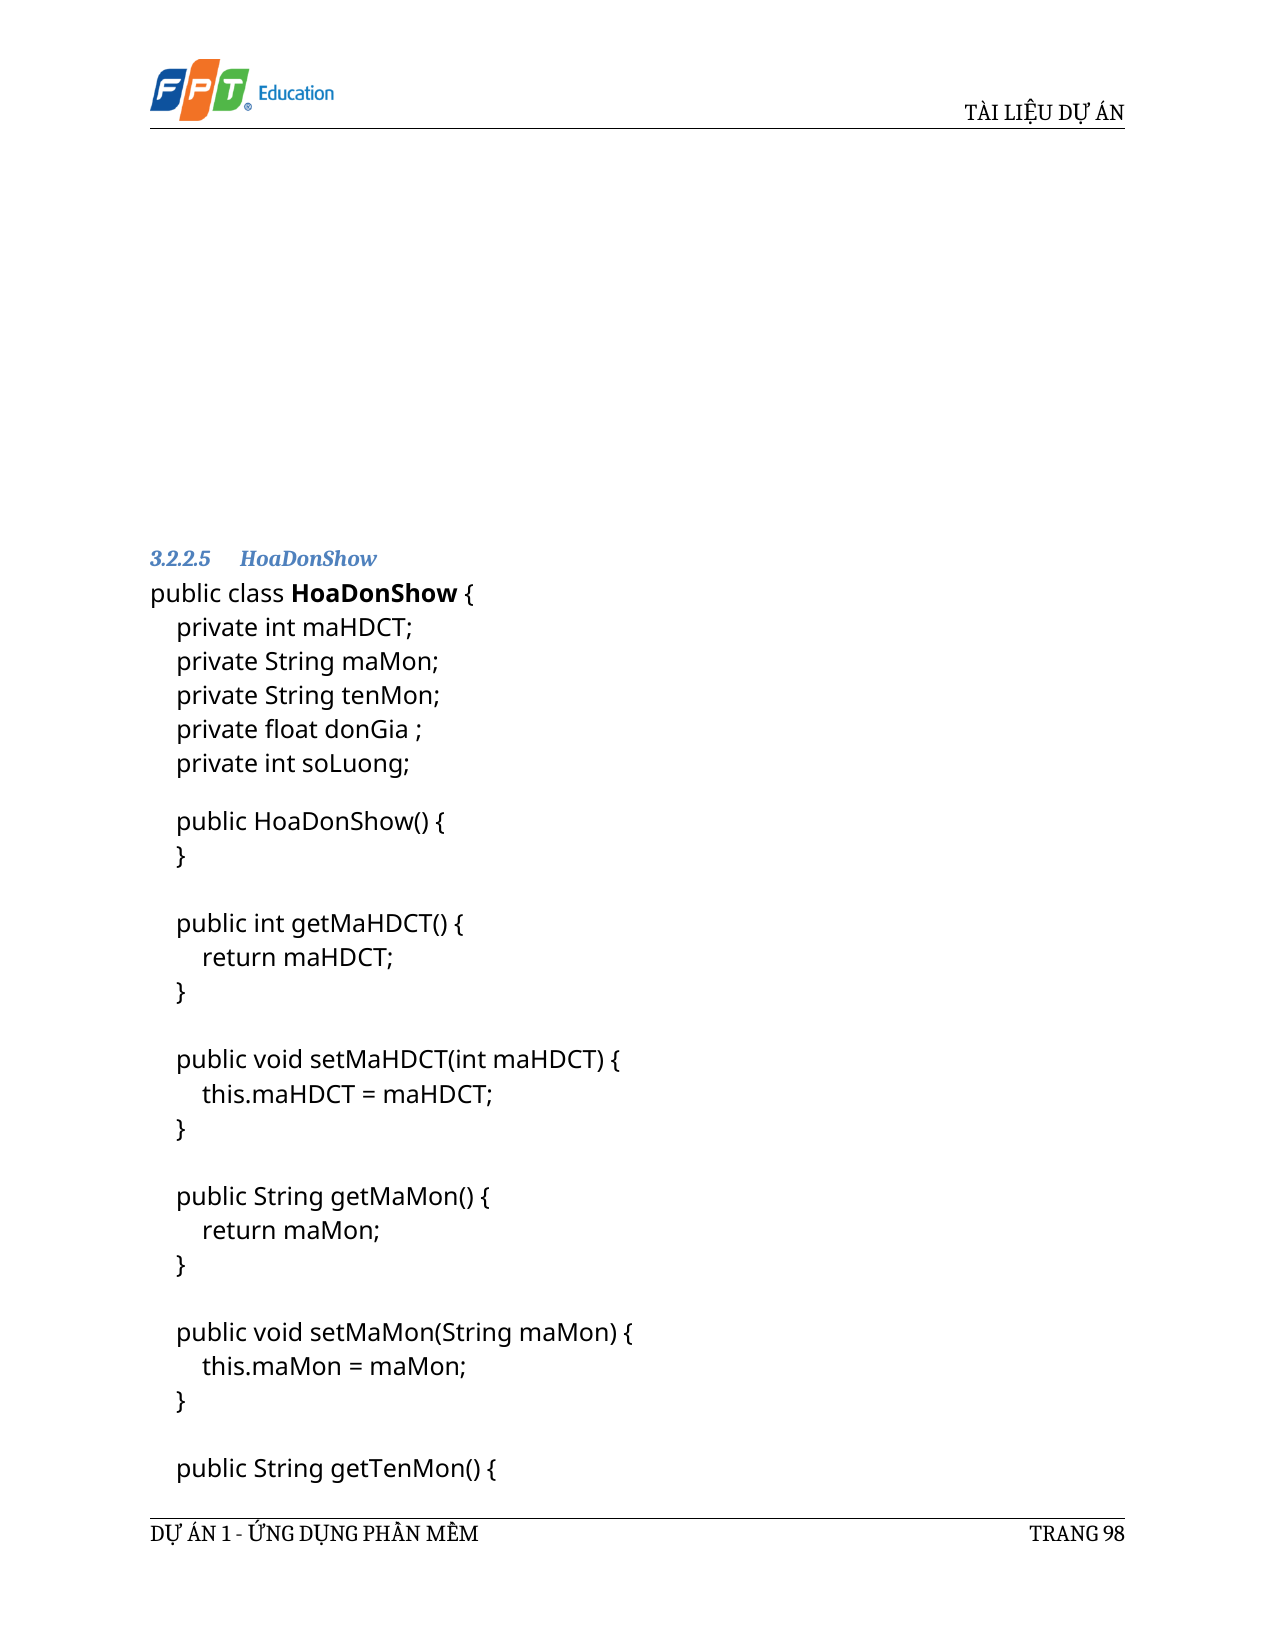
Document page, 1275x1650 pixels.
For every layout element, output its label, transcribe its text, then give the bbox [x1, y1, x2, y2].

text public void setMaHDCT(int maHDCT) { [150, 1042, 1125, 1076]
text } [150, 974, 1125, 1008]
text private String tenMon; [150, 678, 1125, 712]
text private float donGia ; [150, 712, 1125, 746]
text private int maHDCT; [150, 610, 1125, 644]
text return maMon; [150, 1212, 1125, 1247]
text } [150, 1247, 1125, 1281]
text private int soLuong; [150, 746, 1125, 780]
subtitle HoaDonShow [150, 546, 1125, 572]
text this.maHDCT = maHDCT; [150, 1076, 1125, 1110]
picture [150, 59, 336, 121]
text public String getMaMon() { [150, 1178, 1125, 1212]
text } [150, 1110, 1125, 1144]
text public void setMaMon(String maMon) { [150, 1315, 1125, 1349]
text public class HoaDonShow { [150, 576, 1125, 610]
text private String maMon; [150, 644, 1125, 678]
text } [150, 1383, 1125, 1417]
text public HoaDonShow() { [150, 804, 1125, 838]
text this.maMon = maMon; [150, 1349, 1125, 1383]
text public int getMaHDCT() { [150, 906, 1125, 940]
text public String getTenMon() { [150, 1451, 1125, 1485]
text } [150, 838, 1125, 872]
text return maHDCT; [150, 940, 1125, 974]
